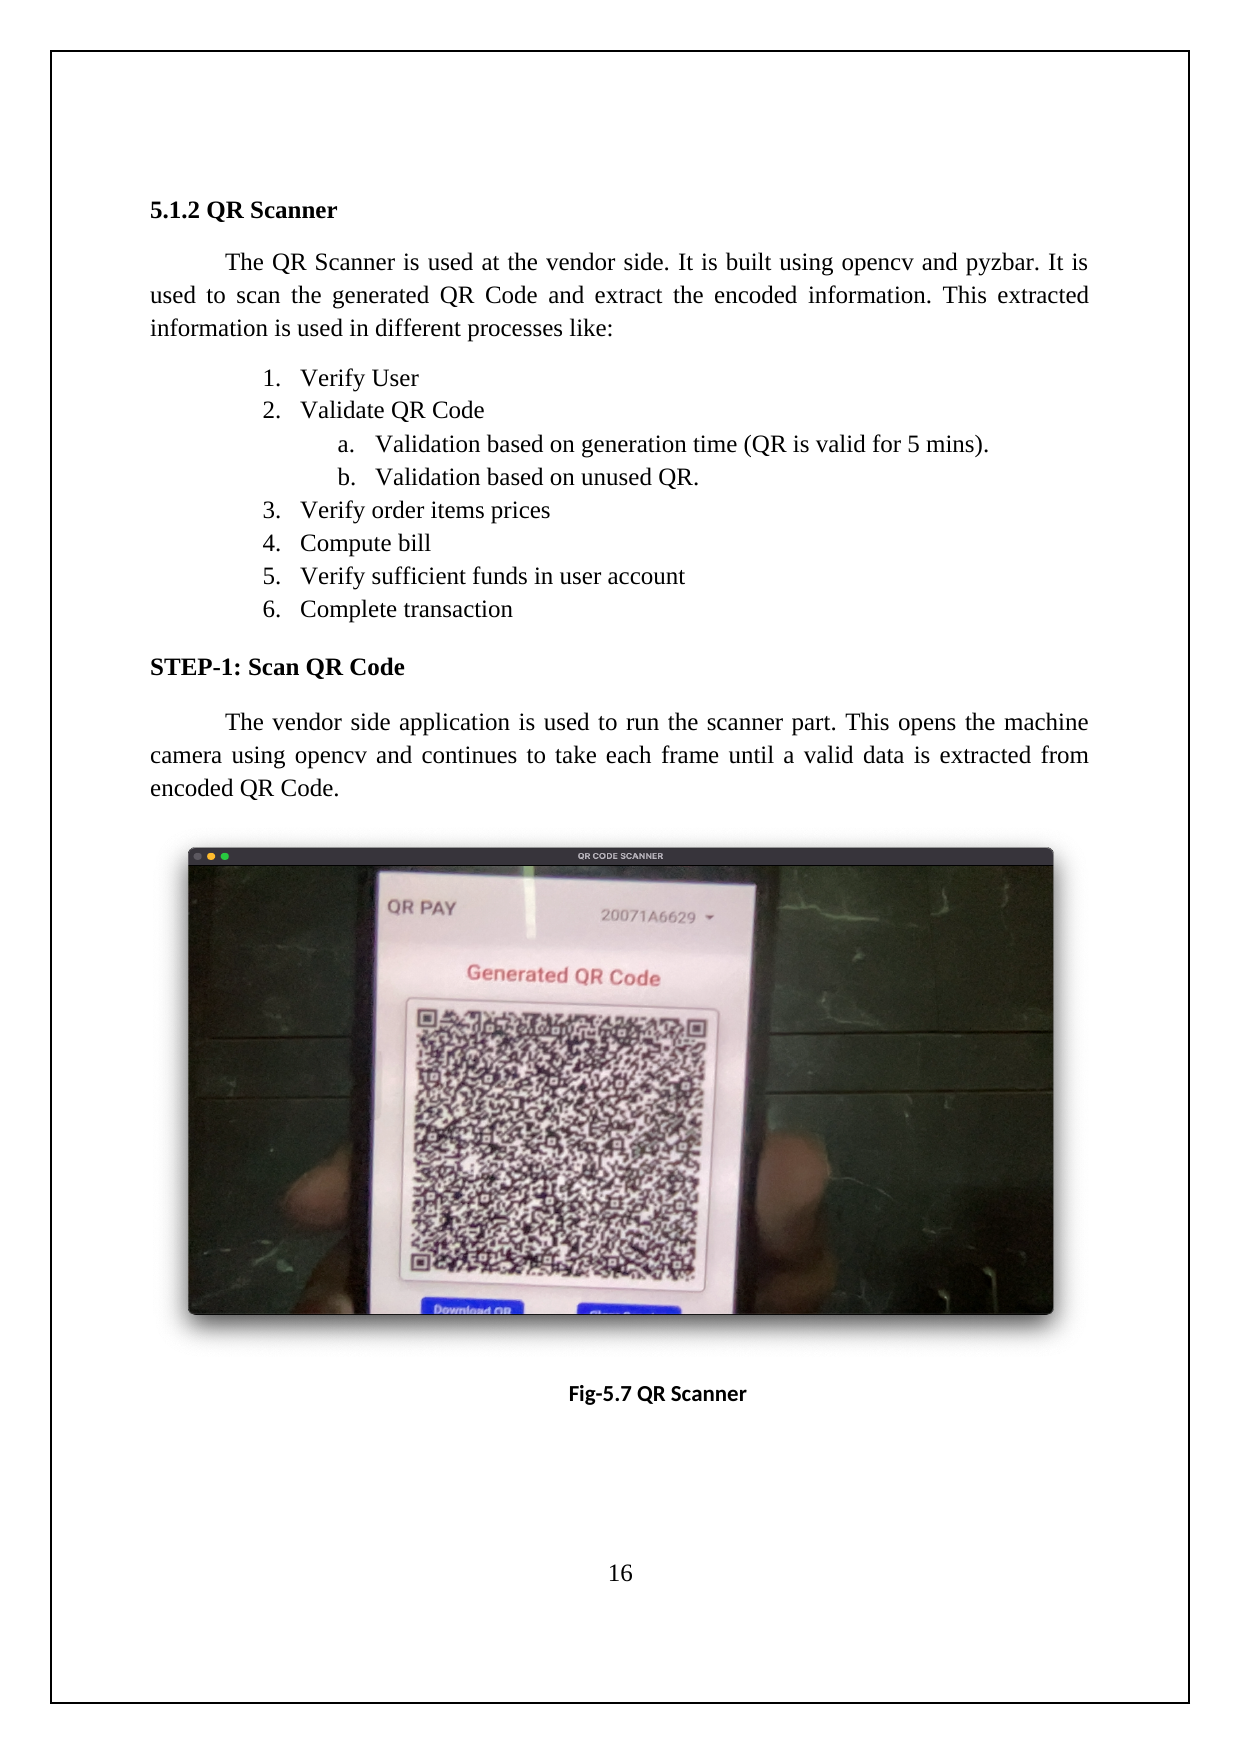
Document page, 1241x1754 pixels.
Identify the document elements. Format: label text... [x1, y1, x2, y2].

picture [150, 823, 1091, 1361]
list Compute bill [262, 528, 1090, 556]
list Validate QR Code [262, 396, 1090, 424]
list Complete transaction [262, 594, 1090, 622]
list Verify order items prices [262, 495, 1090, 523]
subtitle 5.1.2 QR Scanner [150, 195, 1090, 224]
list Verify sufficient funds in user account [262, 561, 1090, 589]
text Fig-5.7 QR Scanner [150, 1379, 1090, 1407]
list Validation based on generation time (QR is valid for 5 mins). [337, 429, 1090, 457]
subtitle STEP-1: Scan QR Code [150, 652, 1090, 681]
list Validation based on unused QR. [337, 462, 1090, 490]
list Verify User [262, 363, 1090, 391]
text The vendor side application is used to run the scanner part. This opens the machine camera using opencv and continues to take each frame until a valid data is extracted from encoded QR Code. [150, 707, 1090, 802]
text The QR Scanner is used at the vendor side. It is built using opencv and pyzbar. It is used to scan the generated QR Code and extract the encoded information. This extracted information is used in different processes like: [150, 247, 1090, 342]
